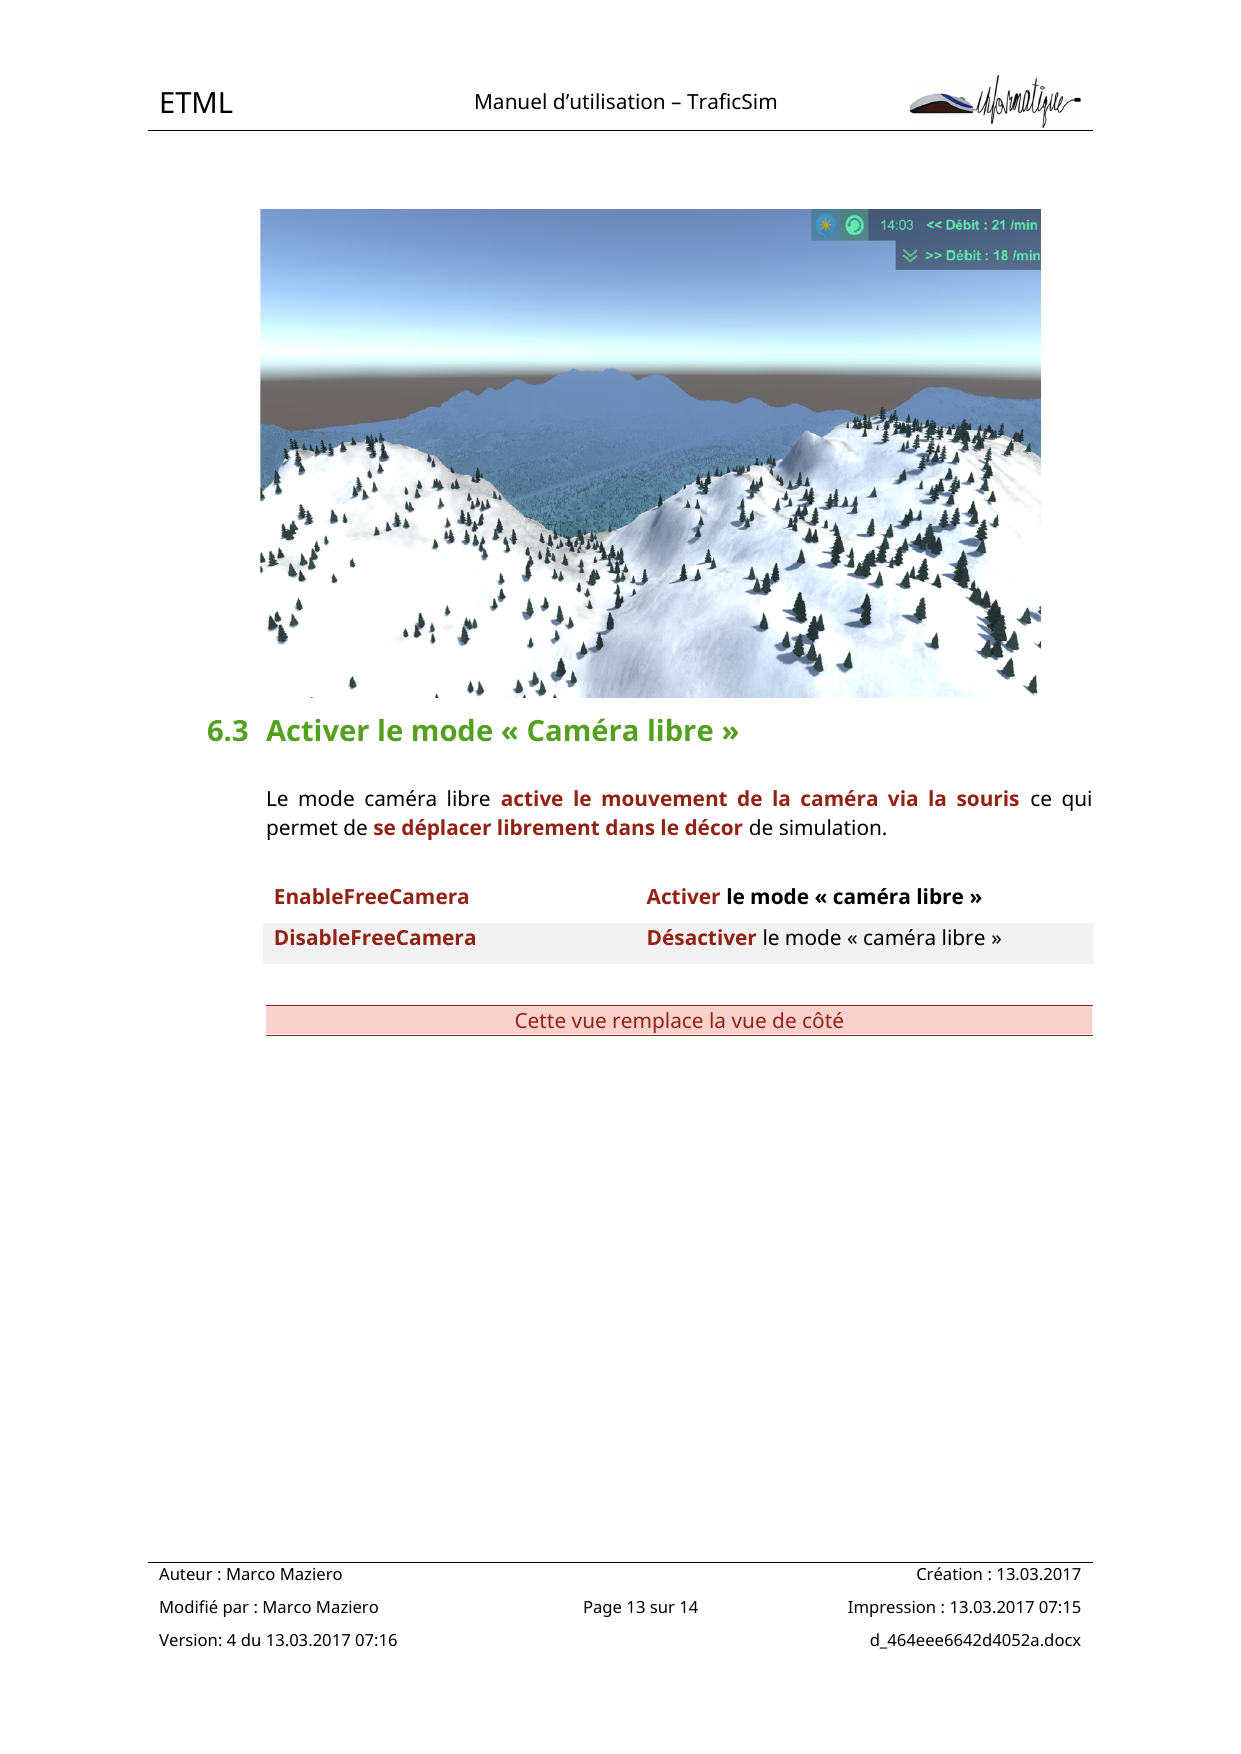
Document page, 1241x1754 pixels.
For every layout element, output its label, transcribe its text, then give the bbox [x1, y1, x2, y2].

picture [909, 75, 1082, 128]
text Le mode caméra libre active le mouvement de la caméra via la souris ce qui permet de se déplacer librement dans le décor de simulation. [266, 784, 1092, 841]
table_header EnableFreeCamera [263, 882, 635, 923]
table_cell Désactiver le mode « caméra libre » [635, 923, 1093, 964]
table_header Activer le mode « caméra libre » [635, 882, 1093, 923]
table_header Cette vue remplace la vue de côté [266, 1006, 1092, 1034]
picture [260, 209, 1041, 698]
table_cell DisableFreeCamera [263, 923, 635, 964]
